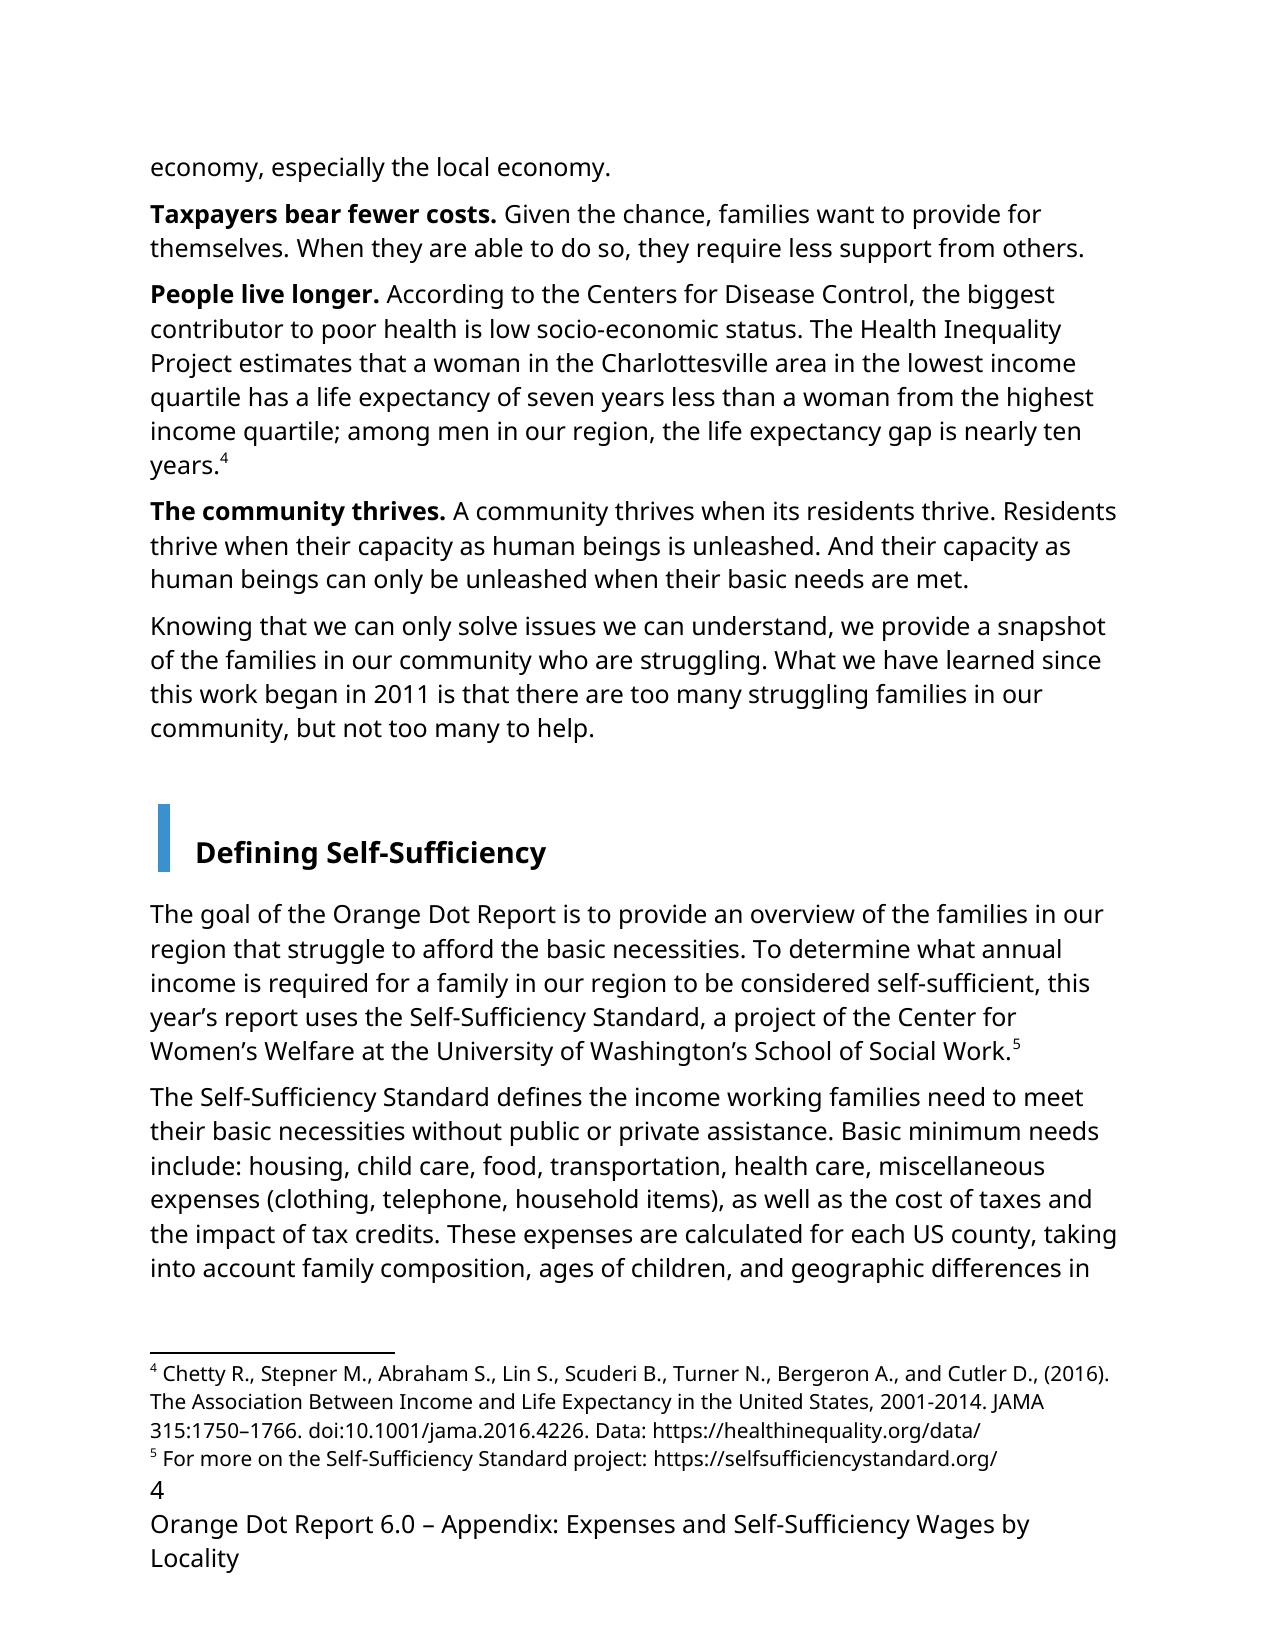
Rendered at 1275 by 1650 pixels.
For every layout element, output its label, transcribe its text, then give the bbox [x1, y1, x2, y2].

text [150, 150, 1125, 184]
text Knowing that we can only solve issues we can understand, we provide a snapshot of the families in our community who are struggling. What we have learned since this work began in 2011 is that there are too many struggling families in our community, but not too many to help. [150, 609, 1125, 745]
text Taxpayers bear fewer costs. Given the chance, families want to provide for themselves. When they are able to do so, they require less support from others. [150, 197, 1125, 265]
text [150, 1080, 1125, 1284]
text People live longer. According to the Centers for Disease Control, the biggest contributor to poor health is low socio-economic status. The Health Inequality Project estimates that a woman in the Charlottesville area in the lowest income quartile has a life expectancy of seven years less than a woman from the highest income quartile; among men in our region, the life expectancy gap is nearly ten years. [150, 277, 1125, 482]
subtitle Defining Self-Sufficiency [170, 804, 1125, 872]
text The community thrives. A community thrives when its residents thrive. Residents thrive when their capacity as human beings is unleashed. And their capacity as human beings can only be unleashed when their basic needs are met. [150, 494, 1125, 596]
text The goal of the Orange Dot Report is to provide an overview of the families in our region that struggle to afford the basic necessities. To determine what annual income is required for a family in our region to be considered self-sufficient, this year’s report uses the Self-Sufficiency Standard, a project of the Center for Women’s Welfare at the University of Washington’s School of Social Work. [150, 897, 1125, 1067]
